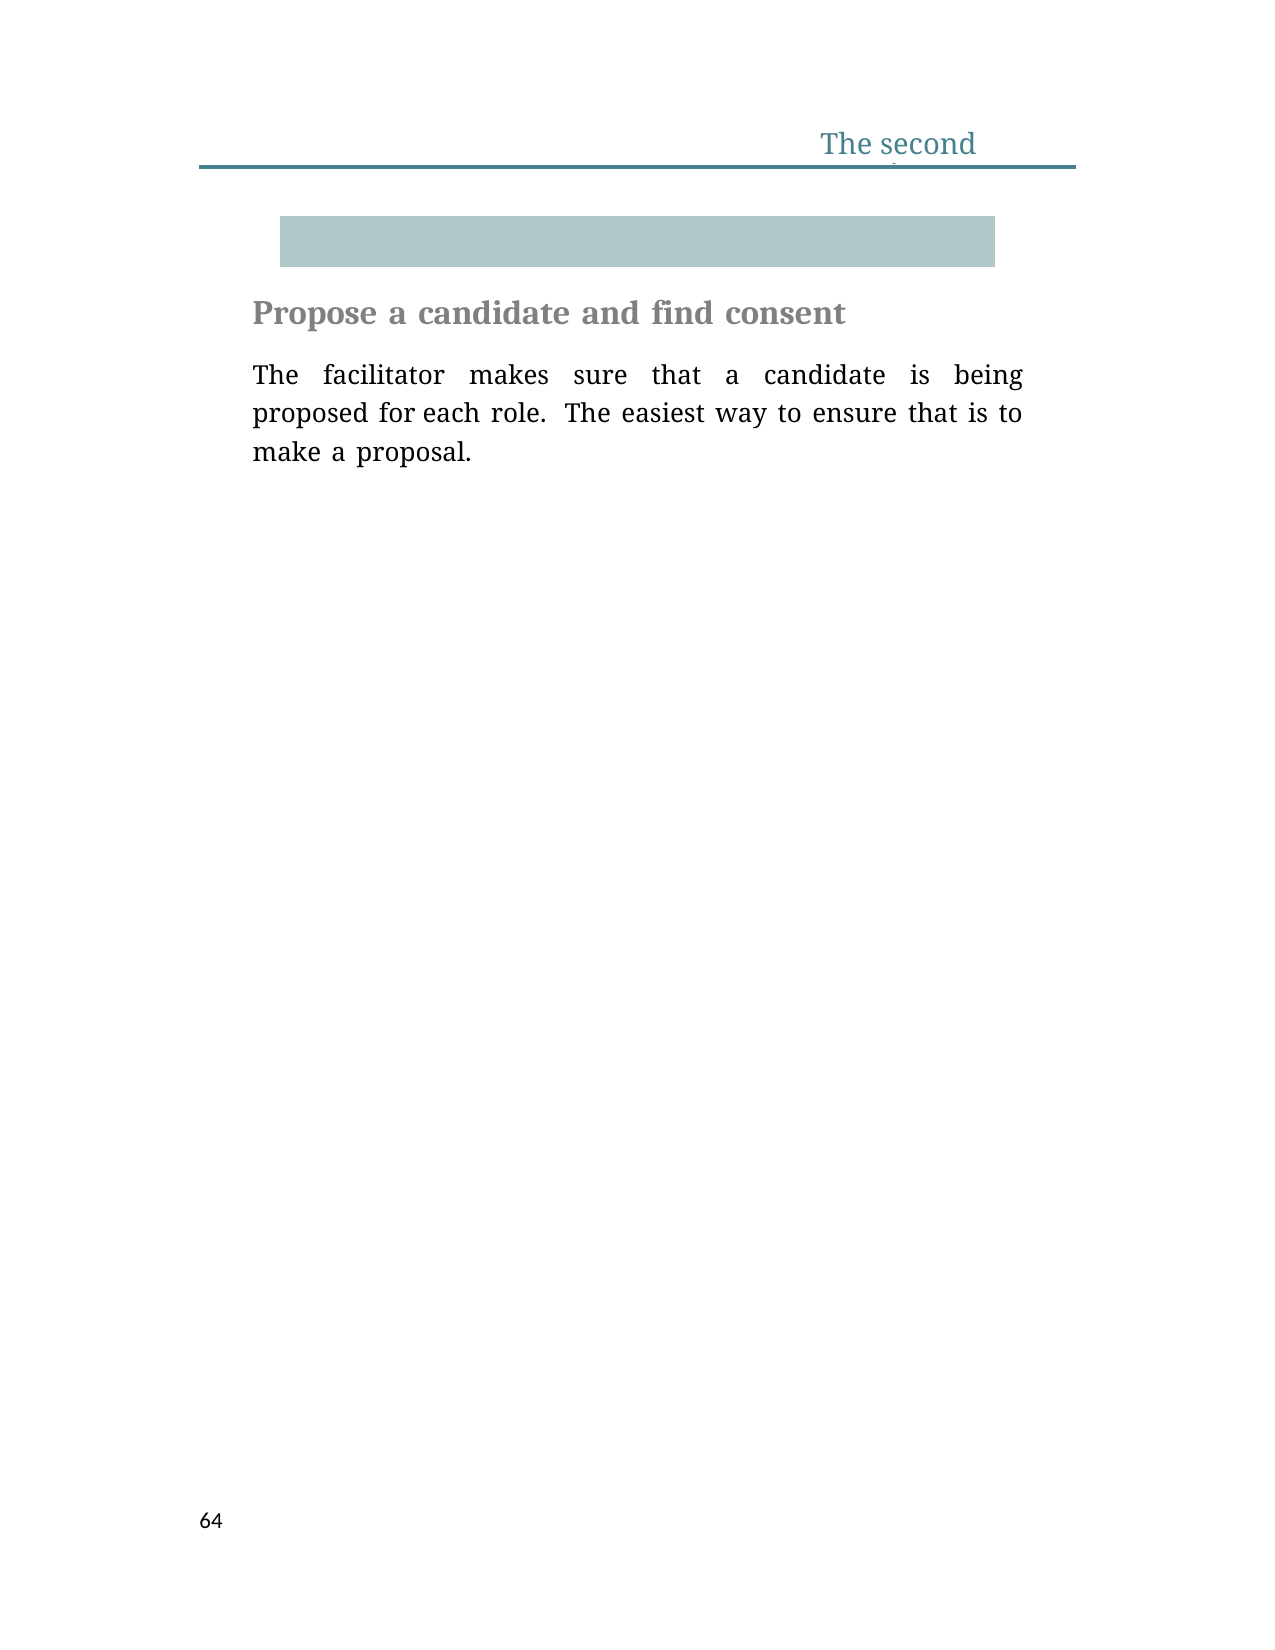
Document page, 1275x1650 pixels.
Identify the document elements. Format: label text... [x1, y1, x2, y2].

subtitle Propose a candidate and find consent [252, 293, 1096, 333]
text The facilitator makes sure that a candidate is being proposed for each role. The easiest way to ensure that is to make a proposal. [252, 357, 1023, 469]
